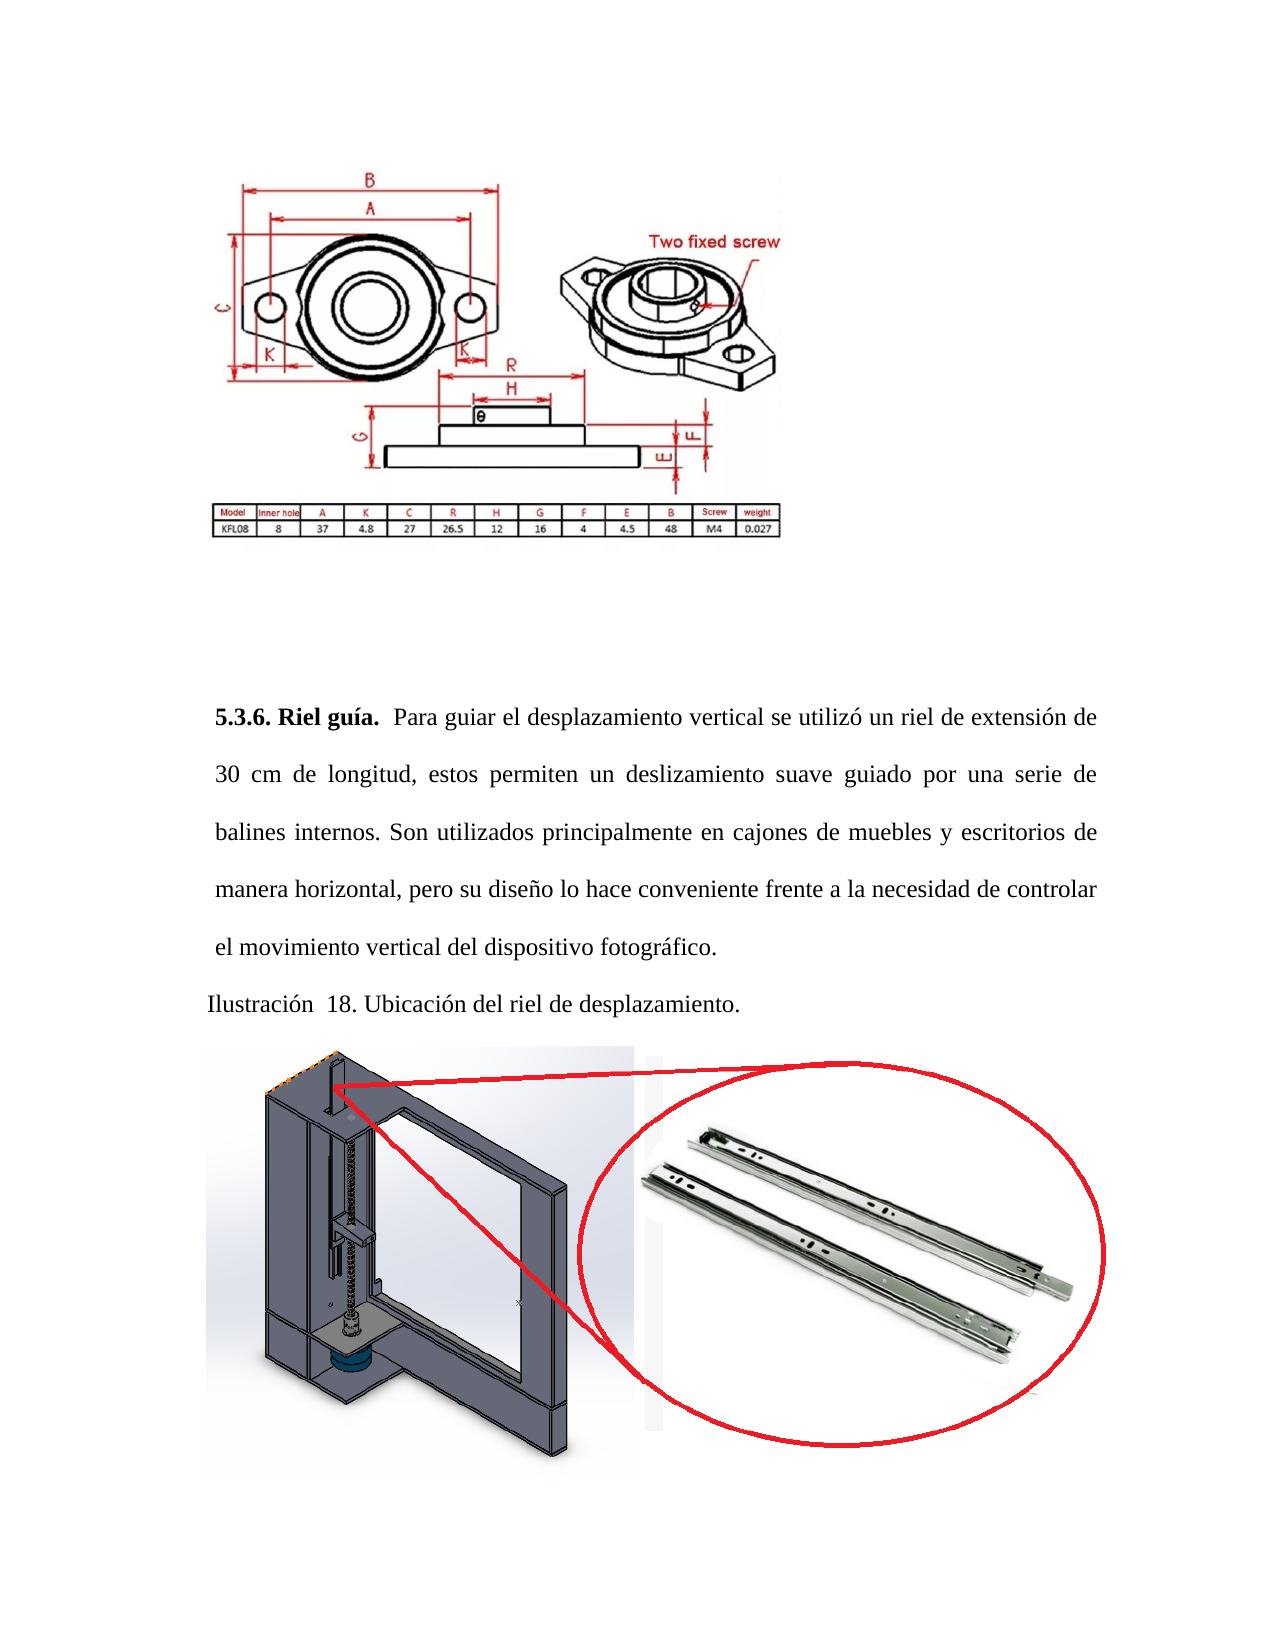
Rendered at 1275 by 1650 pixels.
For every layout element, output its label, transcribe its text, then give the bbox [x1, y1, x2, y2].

picture [206, 147, 782, 554]
subtitle 5.3.6. Riel guía. Para guiar el desplazamiento vertical se utilizó un riel de extensión de 30 cm de longitud, estos permiten un deslizamiento suave guiado por una serie de balines internos. Son utilizados principalmente en cajones de muebles y escritorios de manera horizontal, pero su diseño lo hace conveniente frente a la necesidad de controlar el movimiento vertical del dispositivo fotográfico. [215, 702, 1098, 961]
picture [206, 1046, 1121, 1482]
